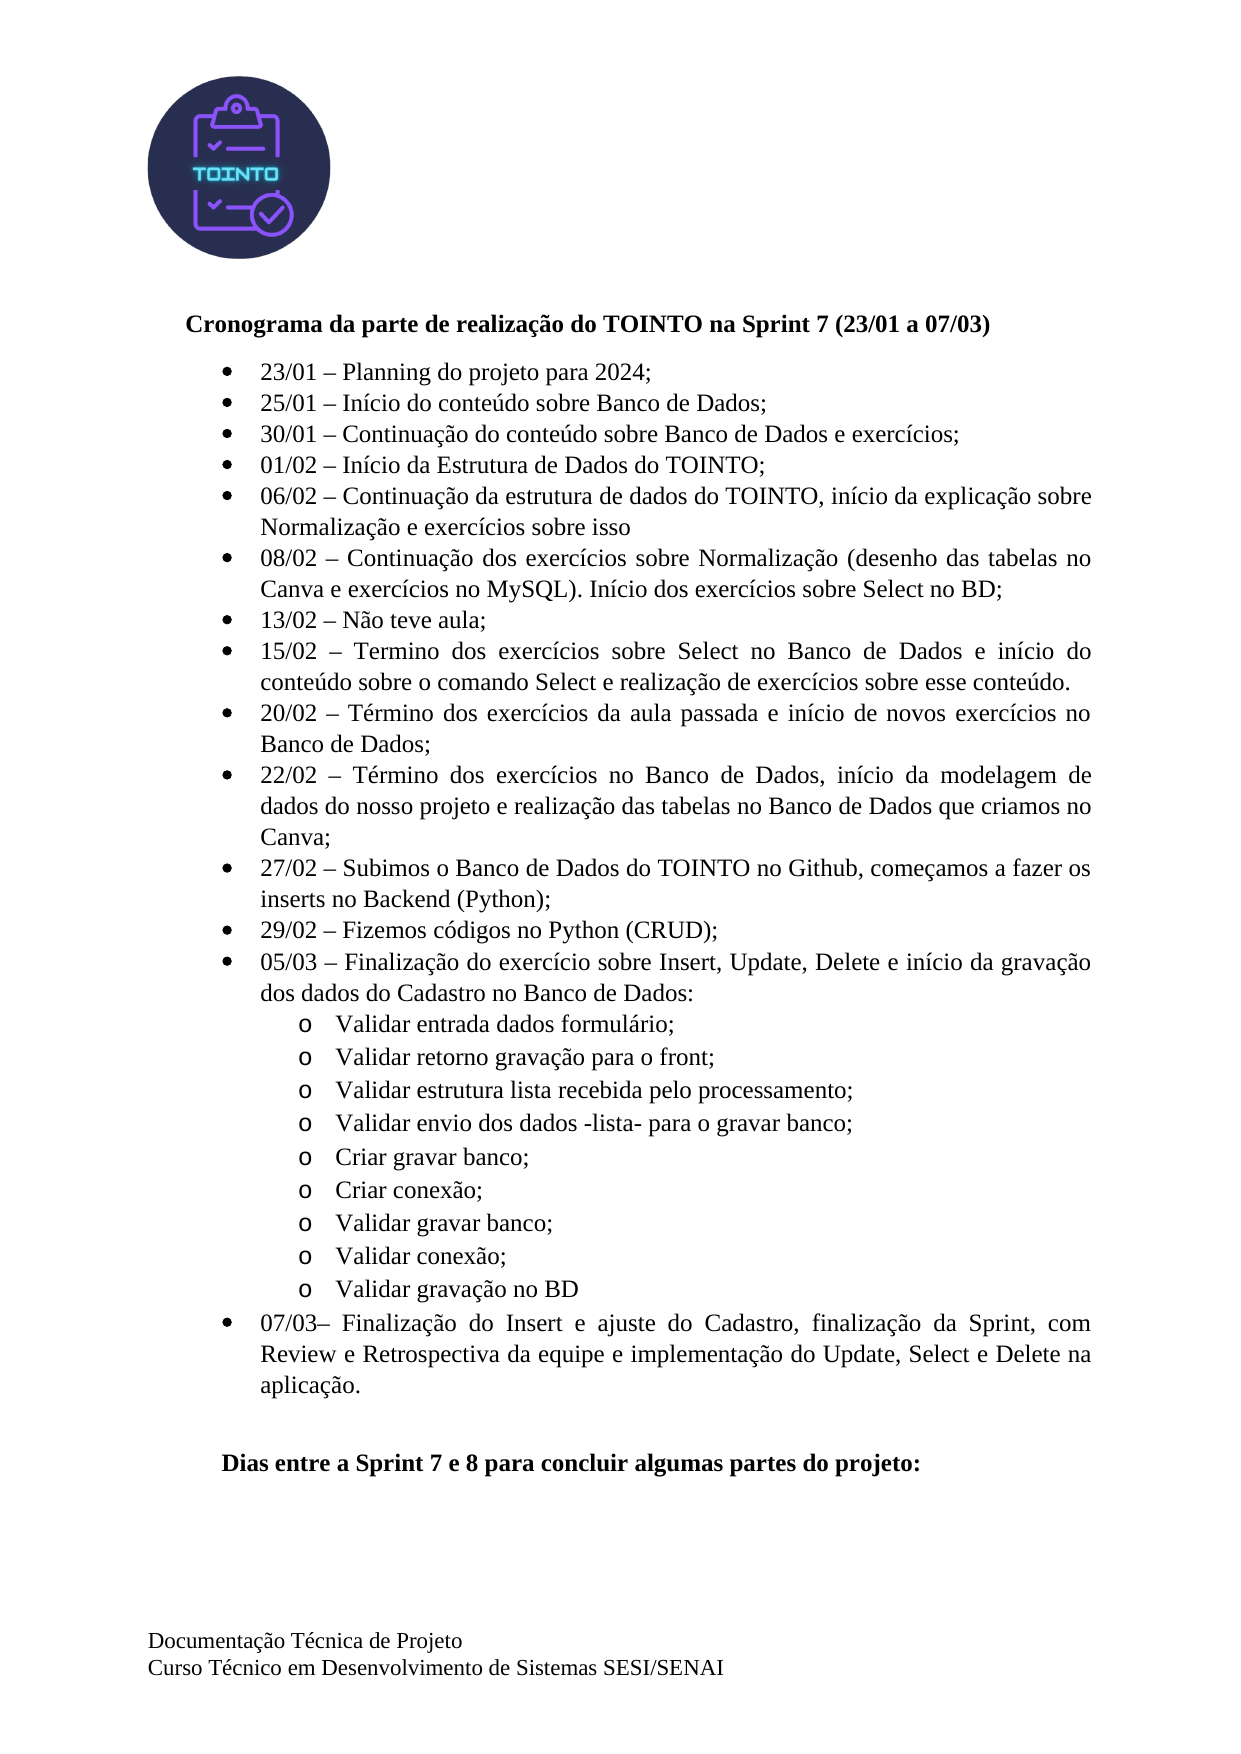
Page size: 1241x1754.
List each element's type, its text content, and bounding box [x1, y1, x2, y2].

list 15/02 – Termino dos exercícios sobre Select no Banco de Dados e início do conteúdo sobre o comando Select e realização de exercícios sobre esse conteúdo. [223, 636, 1092, 696]
list Validar retorno gravação para o front; [298, 1042, 1092, 1073]
text Cronograma da parte de realização do TOINTO na Sprint 7 (23/01 a 07/03) [185, 309, 1092, 338]
list 27/02 – Subimos o Banco de Dados do TOINTO no Github, começamos a fazer os inserts no Backend (Python); [223, 853, 1092, 913]
list 06/02 – Continuação da estrutura de dados do TOINTO, início da explicação sobre Normalização e exercícios sobre isso [223, 481, 1092, 541]
list 29/02 – Fizemos códigos no Python (CRUD); [223, 916, 1092, 944]
list Validar conexão; [298, 1241, 1092, 1272]
list 08/02 – Continuação dos exercícios sobre Normalização (desenho das tabelas no Canva e exercícios no MySQL). Início dos exercícios sobre Select no BD; [223, 543, 1092, 603]
list 01/02 – Início da Estrutura de Dados do TOINTO; [223, 450, 1092, 479]
list 13/02 – Não teve aula; [223, 605, 1092, 634]
list Validar gravação no BD [298, 1274, 1092, 1305]
list Validar gravar banco; [298, 1208, 1092, 1239]
list 23/01 – Planning do projeto para 2024; [223, 357, 1092, 386]
list Criar gravar banco; [298, 1142, 1092, 1172]
list 25/01 – Início do conteúdo sobre Banco de Dados; [223, 388, 1092, 417]
list Validar envio dos dados -lista- para o gravar banco; [298, 1108, 1092, 1139]
list 22/02 – Término dos exercícios no Banco de Dados, início da modelagem de dados do nosso projeto e realização das tabelas no Banco de Dados que criamos no Canva; [223, 760, 1092, 851]
list Validar estrutura lista recebida pelo processamento; [298, 1075, 1092, 1106]
list Criar conexão; [298, 1175, 1092, 1206]
text Dias entre a Sprint 7 e 8 para concluir algumas partes do projeto: [148, 1448, 1092, 1477]
list 05/03 – Finalização do exercício sobre Insert, Update, Delete e início da gravação dos dados do Cadastro no Banco de Dados: [223, 947, 1092, 1006]
list 20/02 – Término dos exercícios da aula passada e início de novos exercícios no Banco de Dados; [223, 698, 1092, 758]
picture [147, 73, 336, 262]
list Validar entrada dados formulário; [298, 1009, 1092, 1039]
list 07/03– Finalização do Insert e ajuste do Cadastro, finalização da Sprint, com Review e Retrospectiva da equipe e implementação do Update, Select e Delete na aplicação. [223, 1308, 1092, 1398]
list 30/01 – Continuação do conteúdo sobre Banco de Dados e exercícios; [223, 419, 1092, 448]
